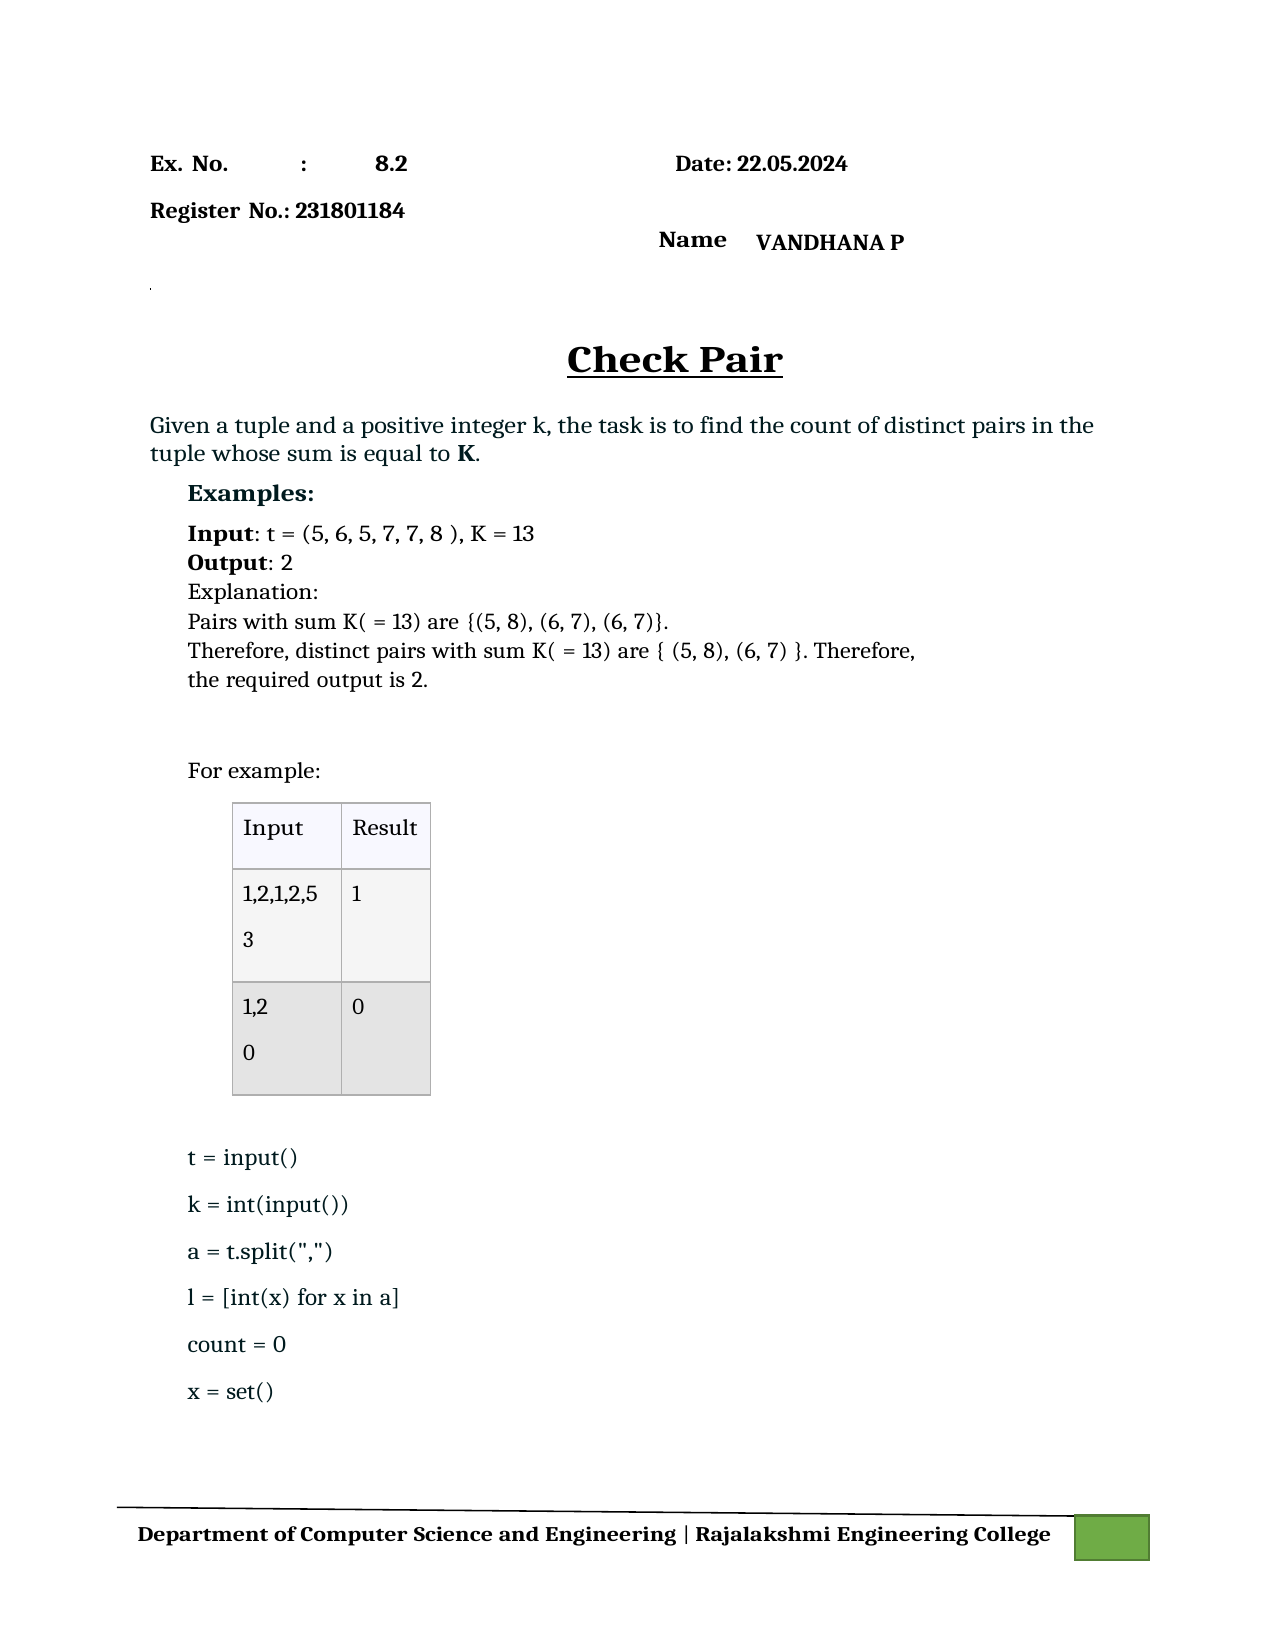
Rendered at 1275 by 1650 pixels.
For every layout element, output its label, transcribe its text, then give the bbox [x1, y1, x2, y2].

text Therefore, distinct pairs with sum K( = 13) are { (5, 8), (6, 7) }. Therefore, the required output is 2. [187, 638, 927, 693]
text x = set() [187, 1378, 1219, 1406]
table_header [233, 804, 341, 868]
text Pairs with sum K( = 13) are {(5, 8), (6, 7), (6, 7)}. [187, 608, 1219, 635]
text VANDHANA P [756, 230, 1219, 256]
text k = int(input()) a = t.split(",") [187, 1191, 353, 1265]
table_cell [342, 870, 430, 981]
text Given a tuple and a positive integer k, the task is to find the count of distinct pairs in the tuple whose sum is equal to K. [150, 412, 1132, 467]
text For example: [187, 757, 1219, 784]
text Register No.: 231801184 [150, 197, 427, 224]
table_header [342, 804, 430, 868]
text Name [629, 227, 731, 253]
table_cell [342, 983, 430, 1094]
text Ex. No. : 8.2 Date: 22.05.2024 [150, 151, 1219, 177]
text l = [int(x) for x in a] count = 0 [187, 1284, 444, 1359]
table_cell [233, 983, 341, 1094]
text t = input() [187, 1144, 1219, 1171]
text Check Pair [172, 339, 1178, 382]
subtitle Examples: [187, 480, 1219, 508]
text Input: t = (5, 6, 5, 7, 7, 8 ), K = 13 [187, 521, 1219, 547]
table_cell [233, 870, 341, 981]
text Output: 2 Explanation: [187, 550, 326, 606]
